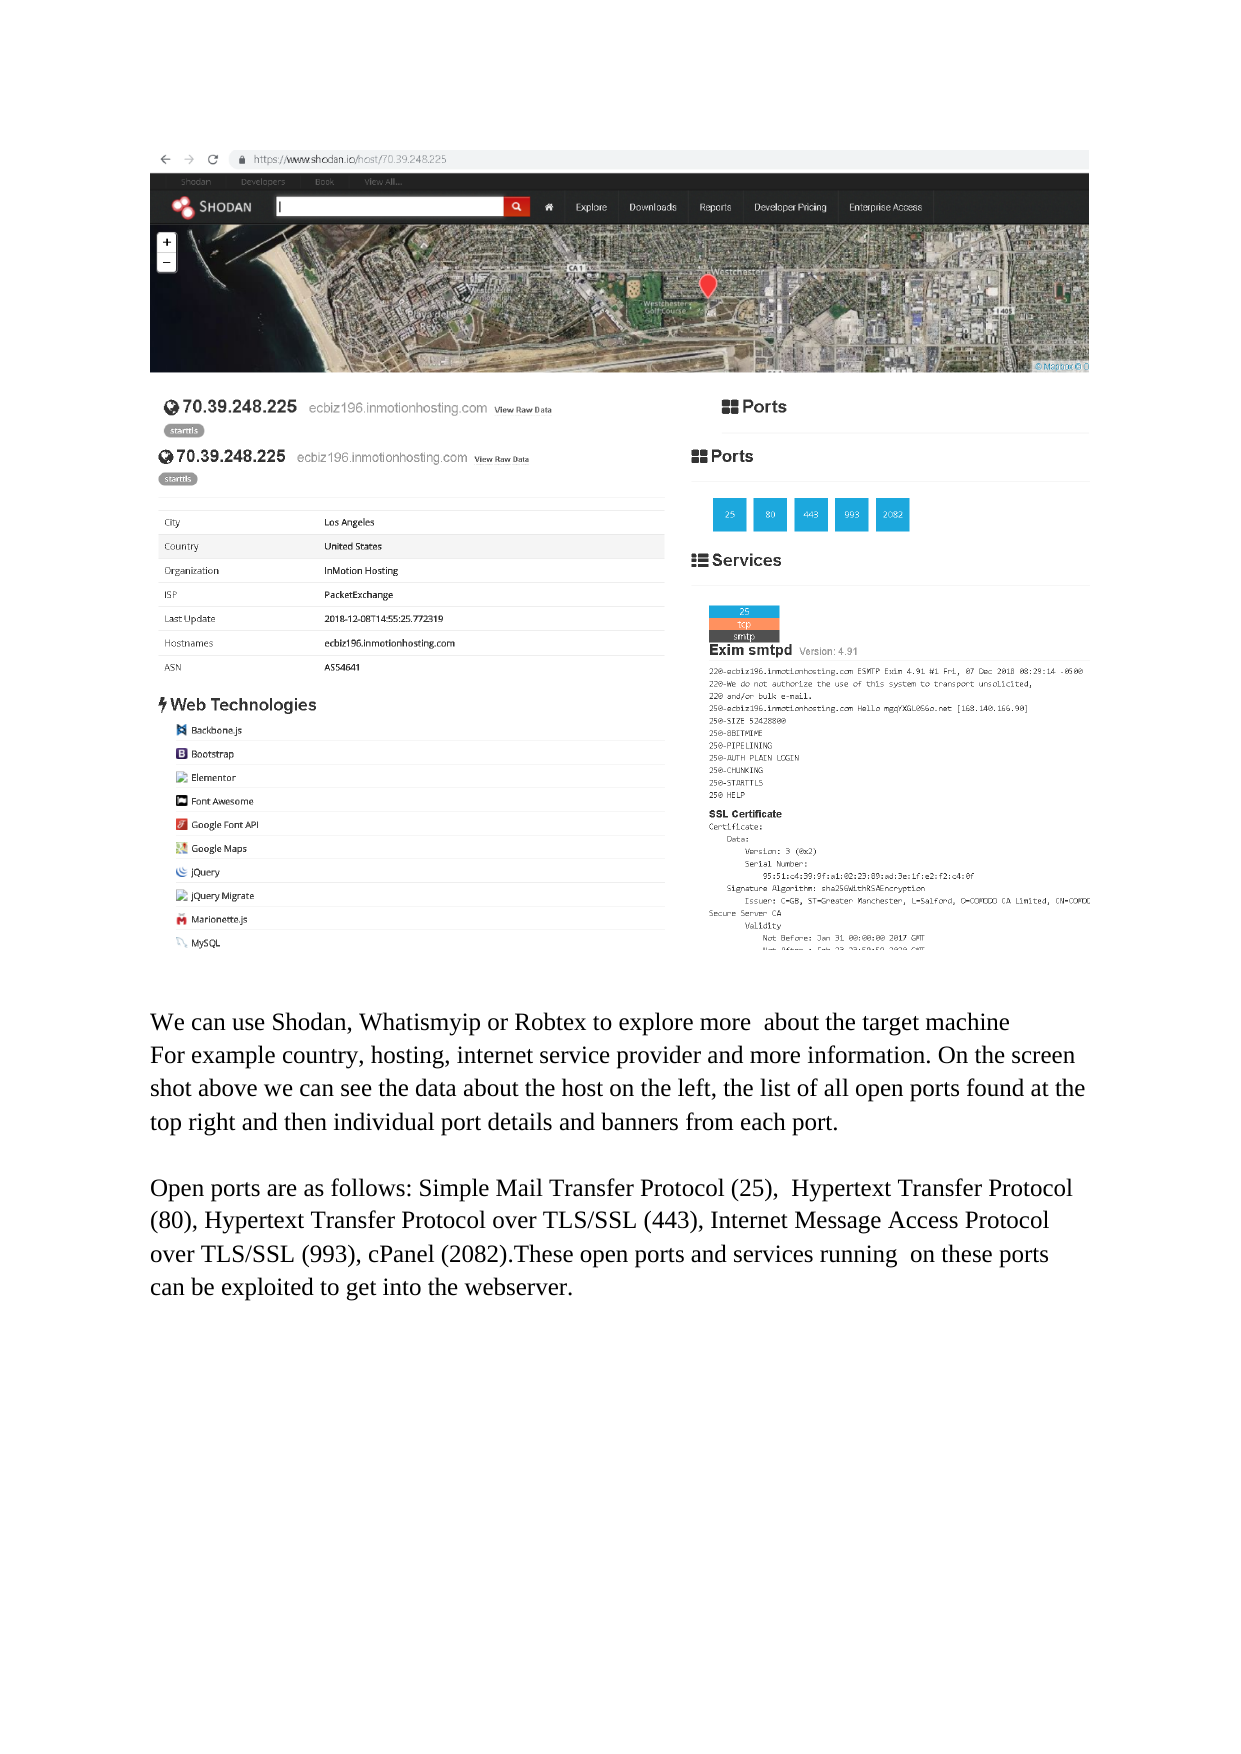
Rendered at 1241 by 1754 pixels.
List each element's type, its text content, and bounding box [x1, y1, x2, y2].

text We can use Shodan, Whatismyip or Robtex to explore more about the target machine [150, 1007, 1090, 1036]
text Open ports are as follows: Simple Mail Transfer Protocol (25), Hypertext Transfer Protocol (80), Hypertext Transfer Protocol over TLS/SSL (443), Internet Message Access Protocol over TLS/SSL (993), cPanel (2082).These open ports and services running on these ports can be exploited to get into the webserver. [150, 1173, 1090, 1300]
picture [150, 150, 1090, 950]
text For example country, hosting, internet service provider and more information. On the screen shot above we can see the data about the host on the left, the list of all open ports found at the top right and then individual port details and banners from each port. [150, 1041, 1090, 1135]
